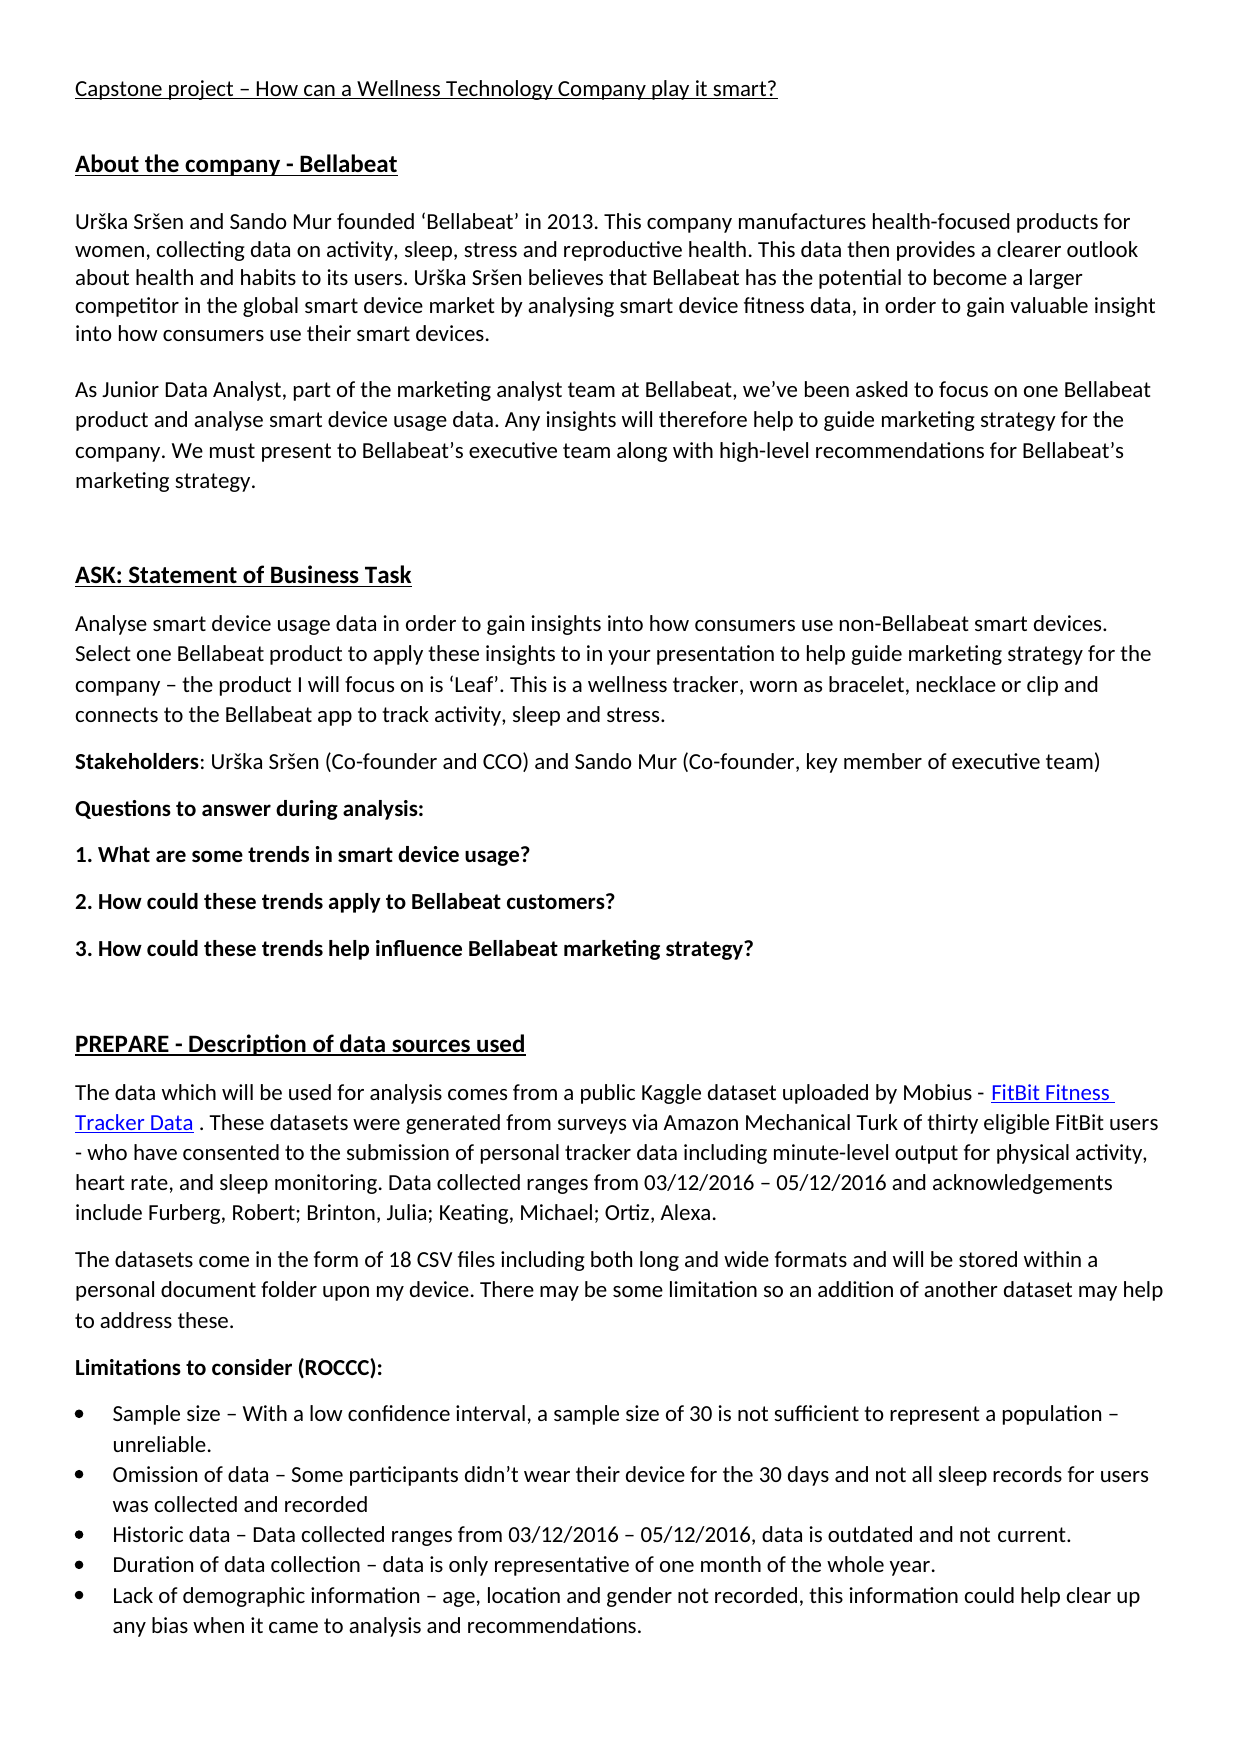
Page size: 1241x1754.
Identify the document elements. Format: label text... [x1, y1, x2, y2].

text Questions to answer during analysis: [75, 794, 1165, 822]
text The datasets come in the form of 18 CSV files including both long and wide formats and will be stored within a personal document folder upon my device. There may be some limitation so an addition of another dataset may help to address these. [75, 1245, 1165, 1334]
list Omission of data – Some participants didn’t wear their device for the 30 days and not all sleep records for users was collected and recorded [75, 1460, 1165, 1518]
text 1. What are some trends in smart device usage? [75, 841, 1165, 868]
text The data which will be used for analysis comes from a public Kaggle dataset uploaded by Mobius - FitBit Fitness Tracker Data . These datasets were generated from surveys via Amazon Mechanical Turk of thirty eligible FitBit users - who have consented to the submission of personal tracker data including minute-level output for physical activity, heart rate, and sleep monitoring. Data collected ranges from 03/12/2016 – 05/12/2016 and acknowledgements include Furberg, Robert; Brinton, Julia; Keating, Michael; Ortiz, Alexa. [75, 1078, 1165, 1226]
text About the company - Bellabeat [75, 149, 1165, 179]
text 3. How could these trends help influence Bellabeat marketing strategy? [75, 934, 1165, 962]
text Limitations to consider (ROCCC): [75, 1353, 1165, 1381]
list Lack of demographic information – age, location and gender not recorded, this information could help clear up any bias when it came to analysis and recommendations. [75, 1581, 1165, 1639]
list Historic data – Data collected ranges from 03/12/2016 – 05/12/2016, data is outdated and not current. [75, 1520, 1165, 1548]
text Stakeholders: Urška Sršen (Co-founder and CCO) and Sando Mur (Co-founder, key member of executive team) [75, 747, 1165, 775]
text Urška Sršen and Sando Mur founded ‘Bellabeat’ in 2013. This company manufactures health-focused products for women, collecting data on activity, sleep, stress and reproductive health. This data then provides a clearer outlook about health and habits to its users. Urška Sršen believes that Bellabeat has the potential to become a larger competitor in the global smart device market by analysing smart device fitness data, in order to gain valuable insight into how consumers use their smart devices. [491, 207, 1165, 347]
list Sample size – With a low confidence interval, a sample size of 30 is not sufficient to represent a population – unreliable. [75, 1399, 1165, 1458]
list Duration of data collection – data is only representative of one month of the whole year. [75, 1551, 1165, 1578]
text Analyse smart device usage data in order to gain insights into how consumers use non-Bellabeat smart devices. Select one Bellabeat product to apply these insights to in your presentation to help guide marketing strategy for the company – the product I will focus on is ‘Leaf’. This is a wellness tracker, worn as bracelet, necklace or clip and connects to the Bellabeat app to track activity, sleep and stress. [75, 609, 1165, 728]
text 2. How could these trends apply to Bellabeat customers? [75, 887, 1165, 915]
text As Junior Data Analyst, part of the marketing analyst team at Bellabeat, we’ve been asked to focus on one Bellabeat product and analyse smart device usage data. Any insights will therefore help to guide marketing strategy for the company. We must present to Bellabeat’s executive team along with high-level recommendations for Bellabeat’s marketing strategy. [75, 375, 1165, 494]
text PREPARE - Description of data sources used [75, 1028, 1165, 1058]
text ASK: Statement of Business Task [75, 560, 1165, 590]
